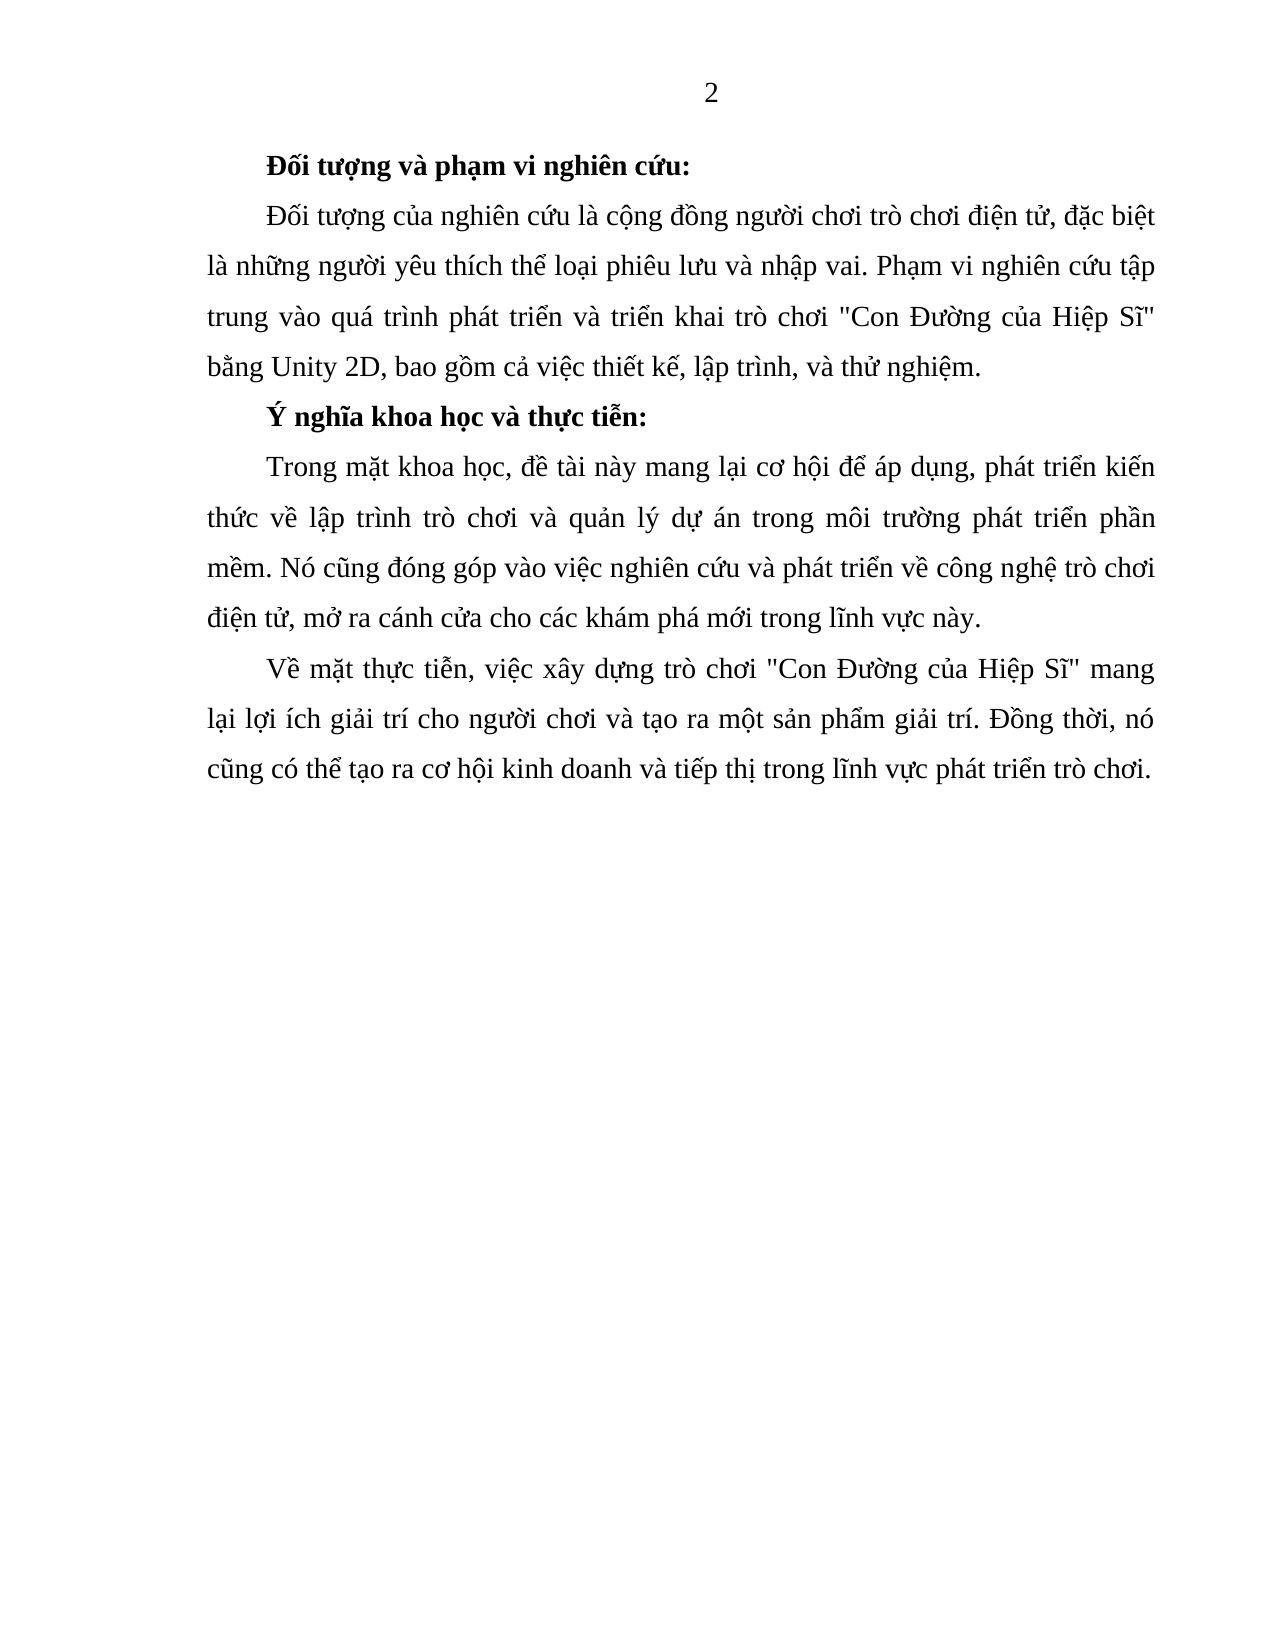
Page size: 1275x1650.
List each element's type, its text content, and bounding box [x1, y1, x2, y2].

text Trong mặt khoa học, đề tài này mang lại cơ hội để áp dụng, phát triển kiến thức về lập trình trò chơi và quản lý dự án trong môi trường phát triển phần mềm. Nó cũng đóng góp vào việc nghiên cứu và phát triển về công nghệ trò chơi điện tử, mở ra cánh cửa cho các khám phá mới trong lĩnh vực này. [207, 449, 1157, 634]
text Đối tượng của nghiên cứu là cộng đồng người chơi trò chơi điện tử, đặc biệt là những người yêu thích thể loại phiêu lưu và nhập vai. Phạm vi nghiên cứu tập trung vào quá trình phát triển và triển khai trò chơi "Con Đường của Hiệp Sĩ" bằng Unity 2D, bao gồm cả việc thiết kế, lập trình, và thử nghiệm. [207, 198, 1157, 382]
text Về mặt thực tiễn, việc xây dựng trò chơi "Con Đường của Hiệp Sĩ" mang lại lợi ích giải trí cho người chơi và tạo ra một sản phẩm giải trí. Đồng thời, nó cũng có thể tạo ra cơ hội kinh doanh và tiếp thị trong lĩnh vực phát triển trò chơi. [207, 651, 1157, 785]
text Ý nghĩa khoa học và thực tiễn: [207, 399, 1157, 433]
text Đối tượng và phạm vi nghiên cứu: [207, 148, 1157, 181]
